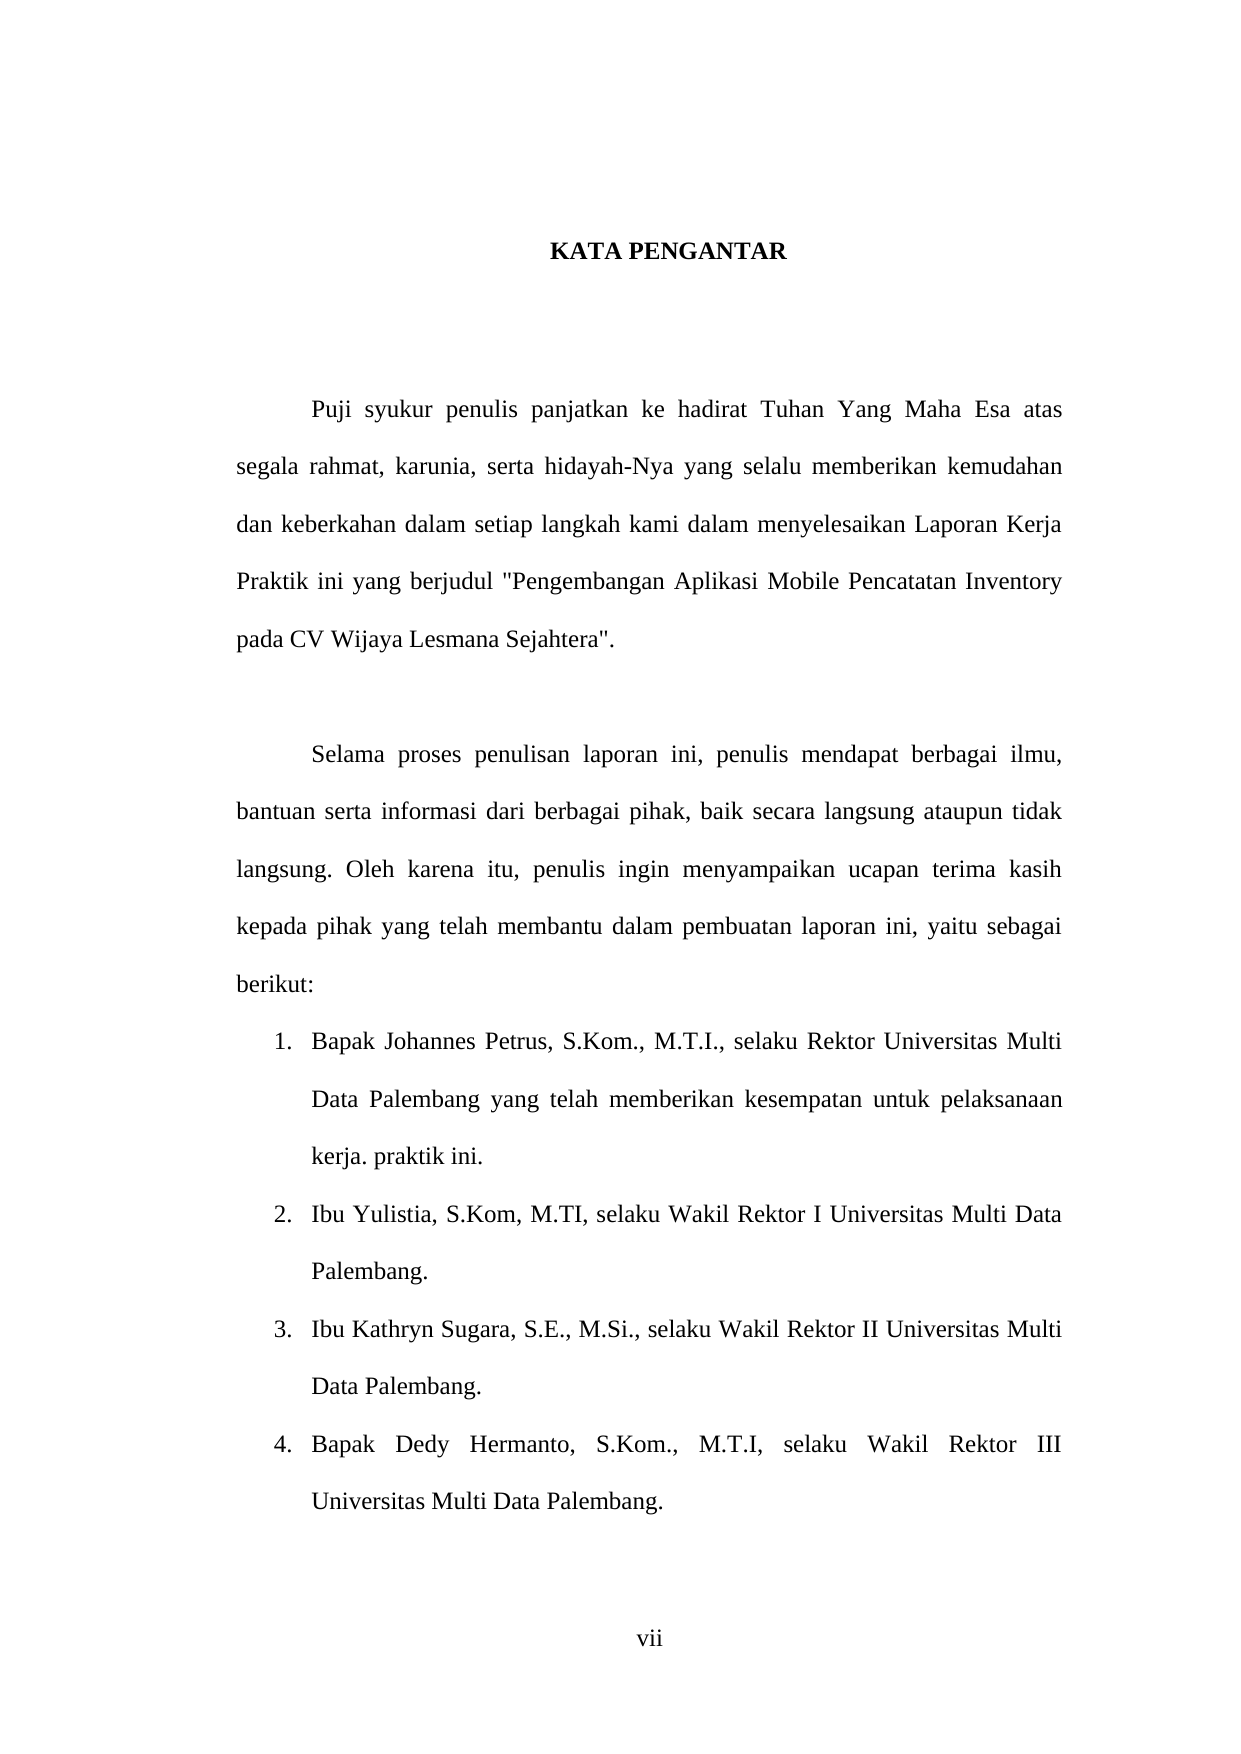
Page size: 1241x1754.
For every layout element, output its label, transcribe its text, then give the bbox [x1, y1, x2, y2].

list Ibu Kathryn Sugara, S.E., M.Si., selaku Wakil Rektor II Universitas Multi Data Palembang. [274, 1314, 1063, 1400]
subtitle KATA PENGANTAR [273, 236, 1063, 265]
list Bapak Johannes Petrus, S.Kom., M.T.I., selaku Rektor Universitas Multi Data Palembang yang telah memberikan kesempatan untuk pelaksanaan kerja. praktik ini. [274, 1026, 1063, 1170]
text Selama proses penulisan laporan ini, penulis mendapat berbagai ilmu, bantuan serta informasi dari berbagai pihak, baik secara langsung ataupun tidak langsung. Oleh karena itu, penulis ingin menyampaikan ucapan terima kasih kepada pihak yang telah membantu dalam pembuatan laporan ini, yaitu sebagai berikut: [236, 739, 1063, 997]
list Bapak Dedy Hermanto, S.Kom., M.T.I, selaku Wakil Rektor III Universitas Multi Data Palembang. [274, 1429, 1063, 1515]
list Ibu Yulistia, S.Kom, M.TI, selaku Wakil Rektor I Universitas Multi Data Palembang. [274, 1199, 1063, 1285]
text Puji syukur penulis panjatkan ke hadirat Tuhan Yang Maha Esa atas segala rahmat, karunia, serta hidayah-Nya yang selalu memberikan kemudahan dan keberkahan dalam setiap langkah kami dalam menyelesaikan Laporan Kerja Praktik ini yang berjudul "Pengembangan Aplikasi Mobile Pencatatan Inventory pada CV Wijaya Lesmana Sejahtera". [236, 394, 1063, 652]
